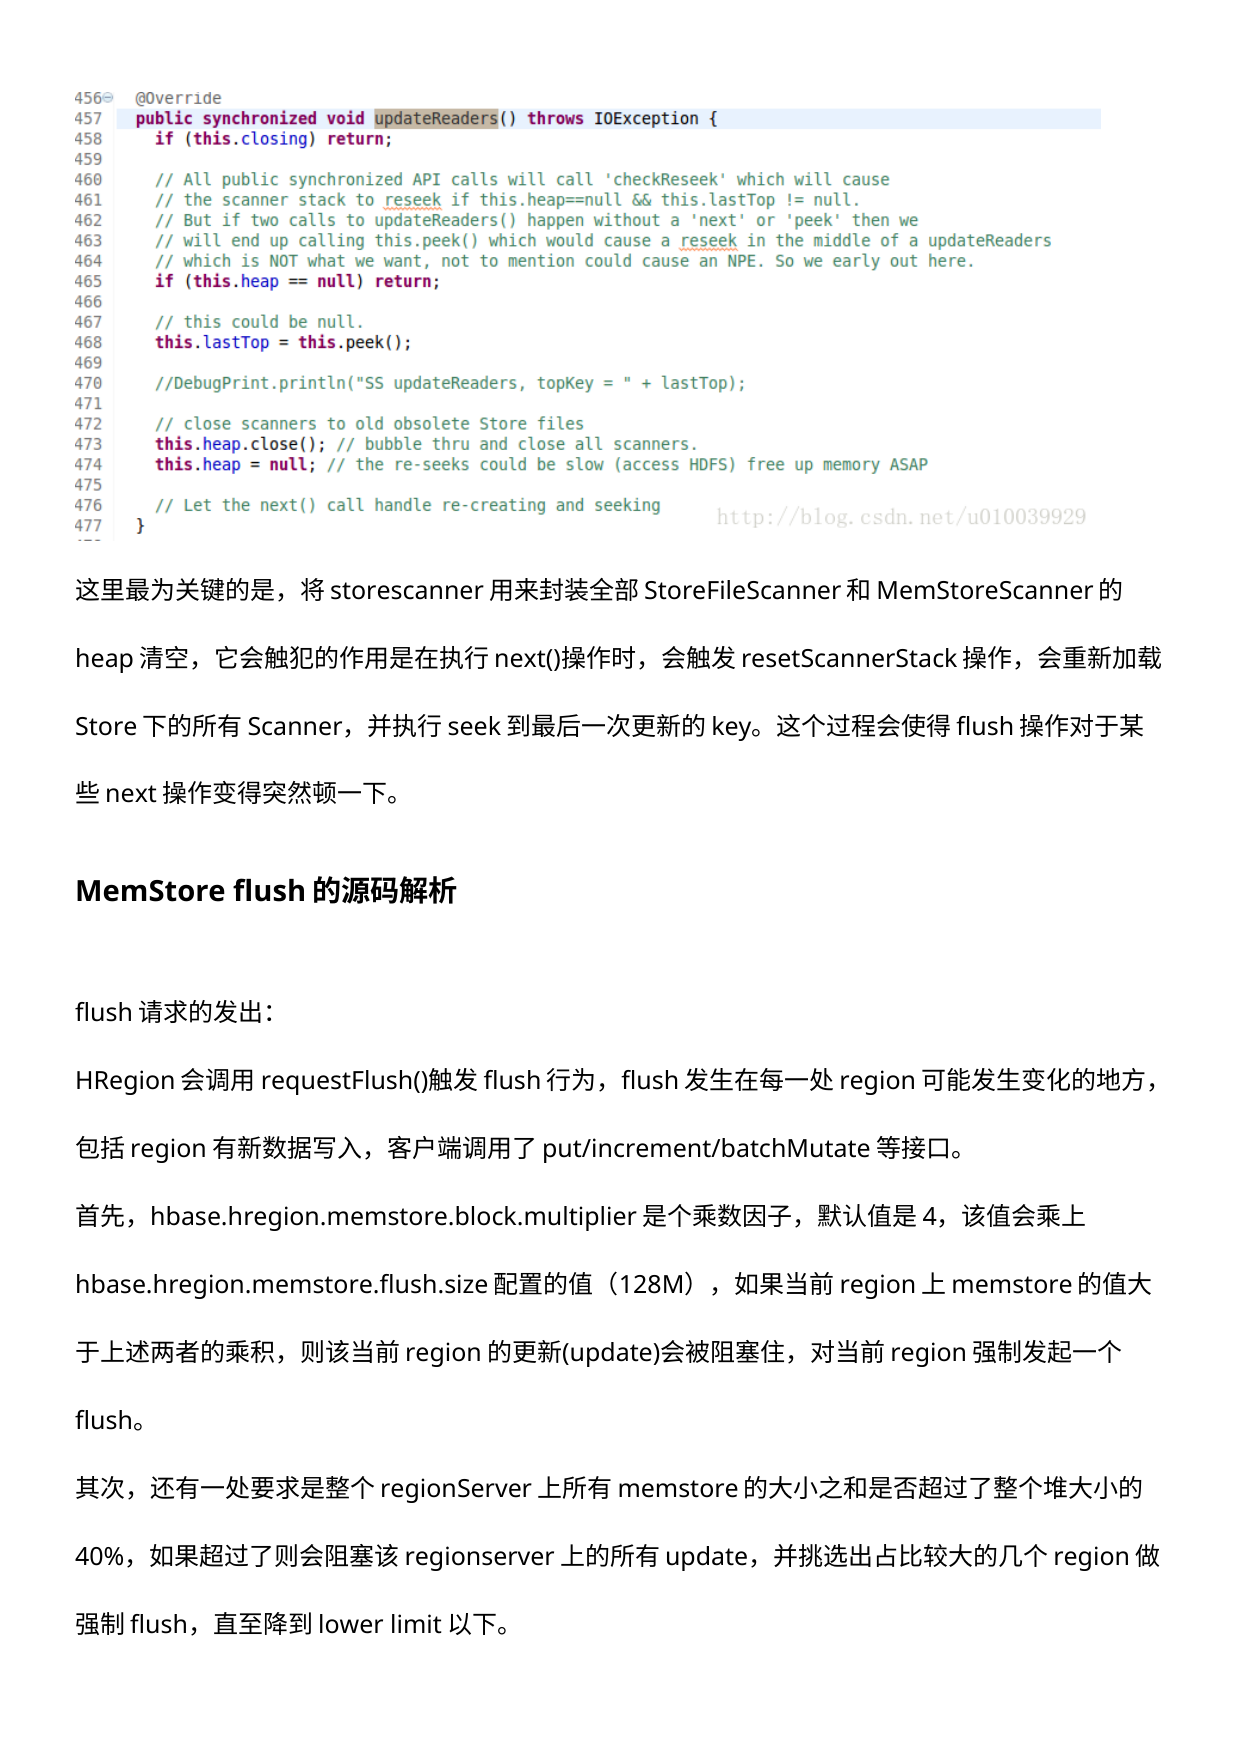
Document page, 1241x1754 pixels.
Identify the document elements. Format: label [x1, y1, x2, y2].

picture [75, 92, 1101, 541]
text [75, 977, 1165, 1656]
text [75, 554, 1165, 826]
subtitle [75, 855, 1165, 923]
